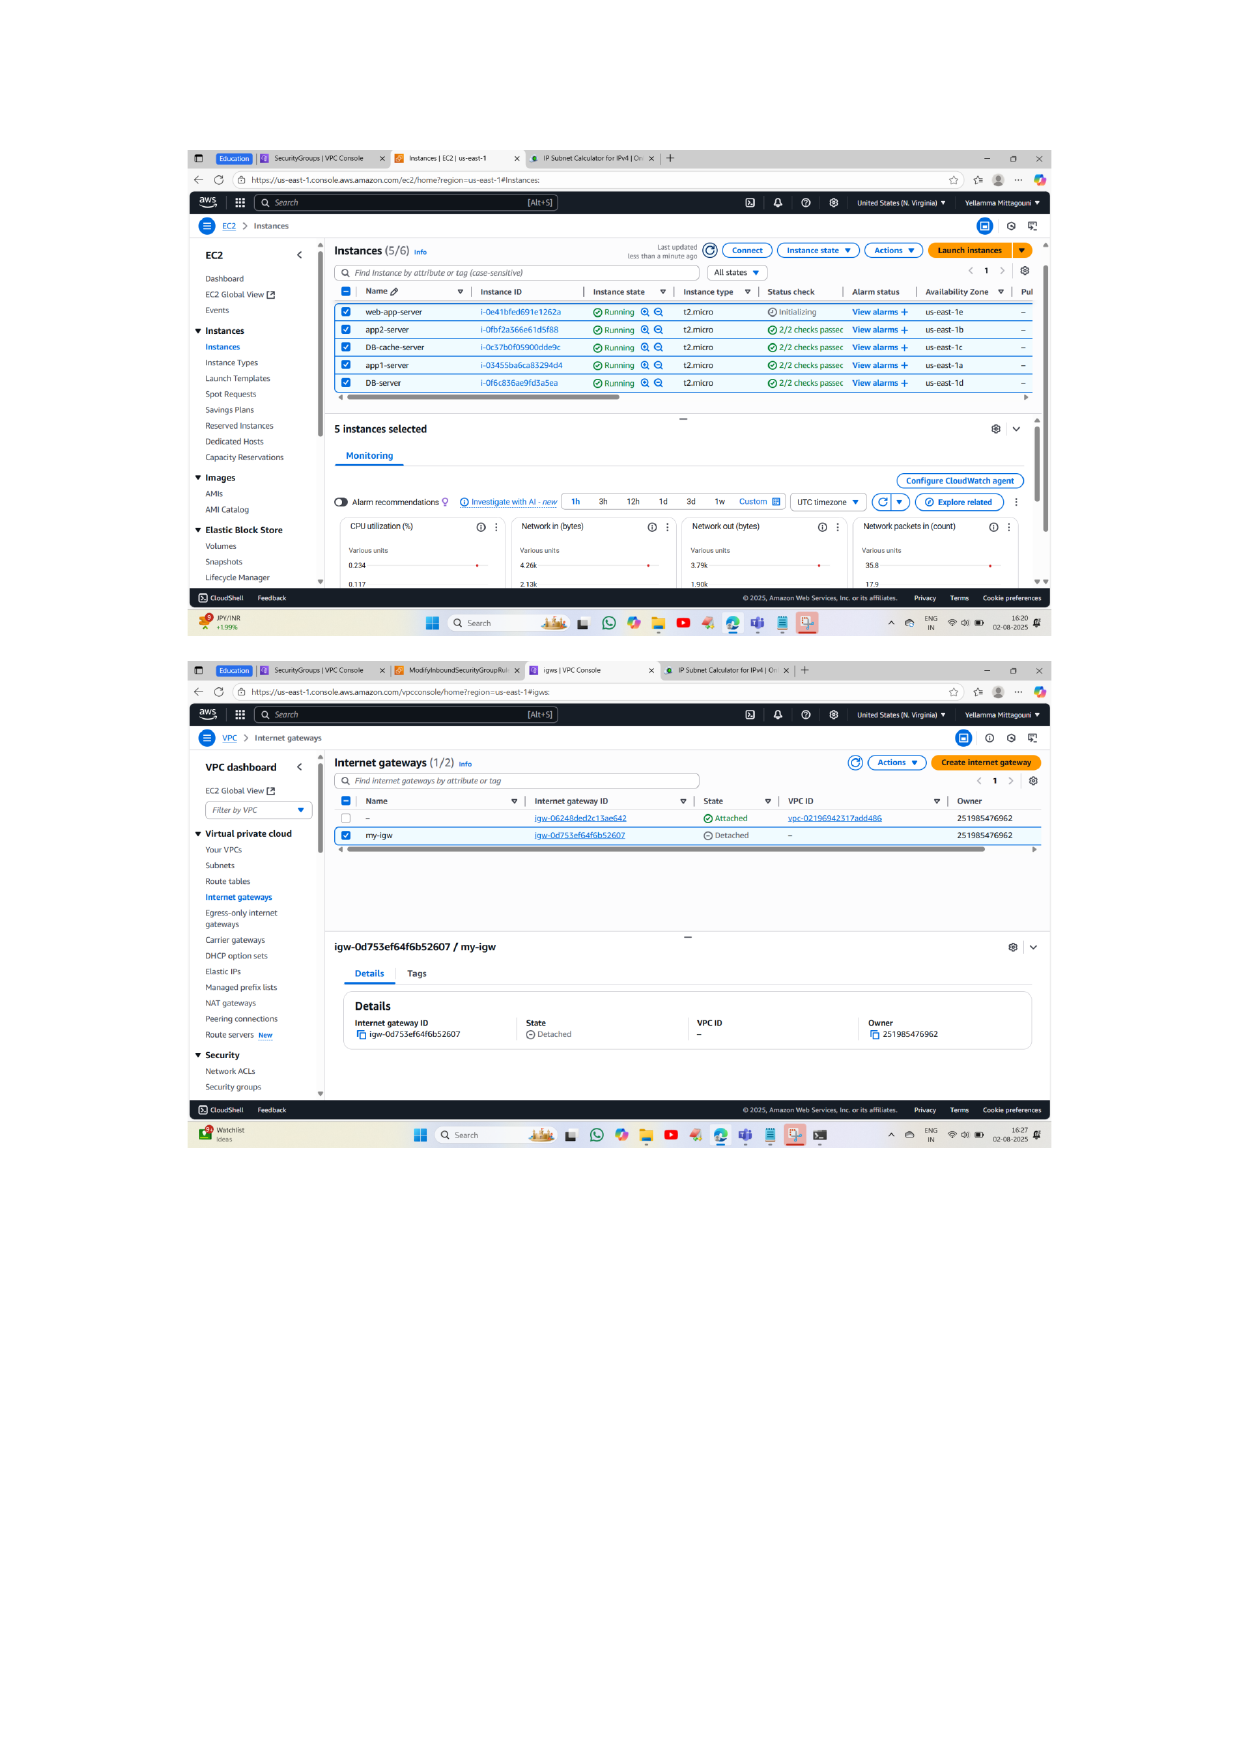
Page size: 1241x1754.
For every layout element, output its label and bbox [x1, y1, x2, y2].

picture [187, 661, 1052, 1148]
picture [187, 150, 1052, 636]
